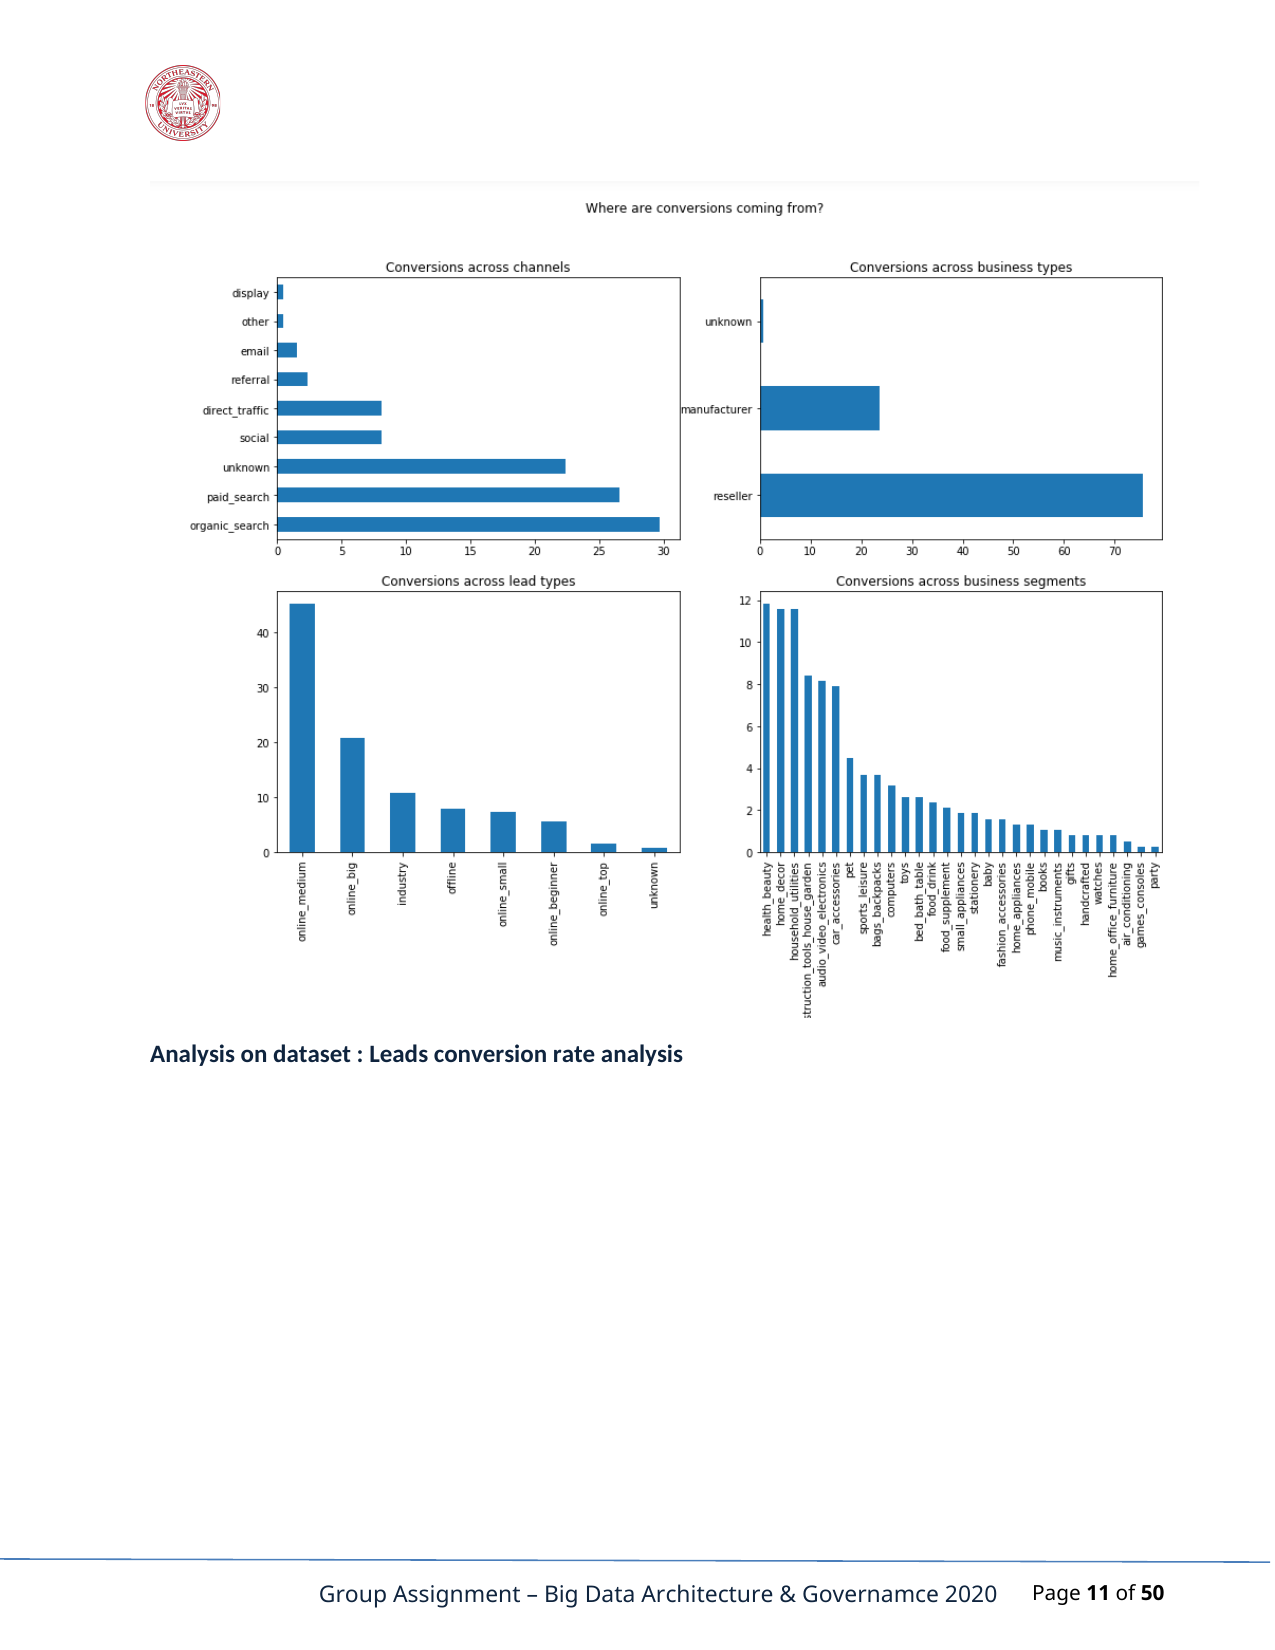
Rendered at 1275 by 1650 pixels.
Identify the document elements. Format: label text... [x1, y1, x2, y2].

picture [145, 65, 221, 141]
picture [150, 181, 1200, 1018]
text Analysis on dataset : Leads conversion rate analysis [150, 1038, 1125, 1069]
